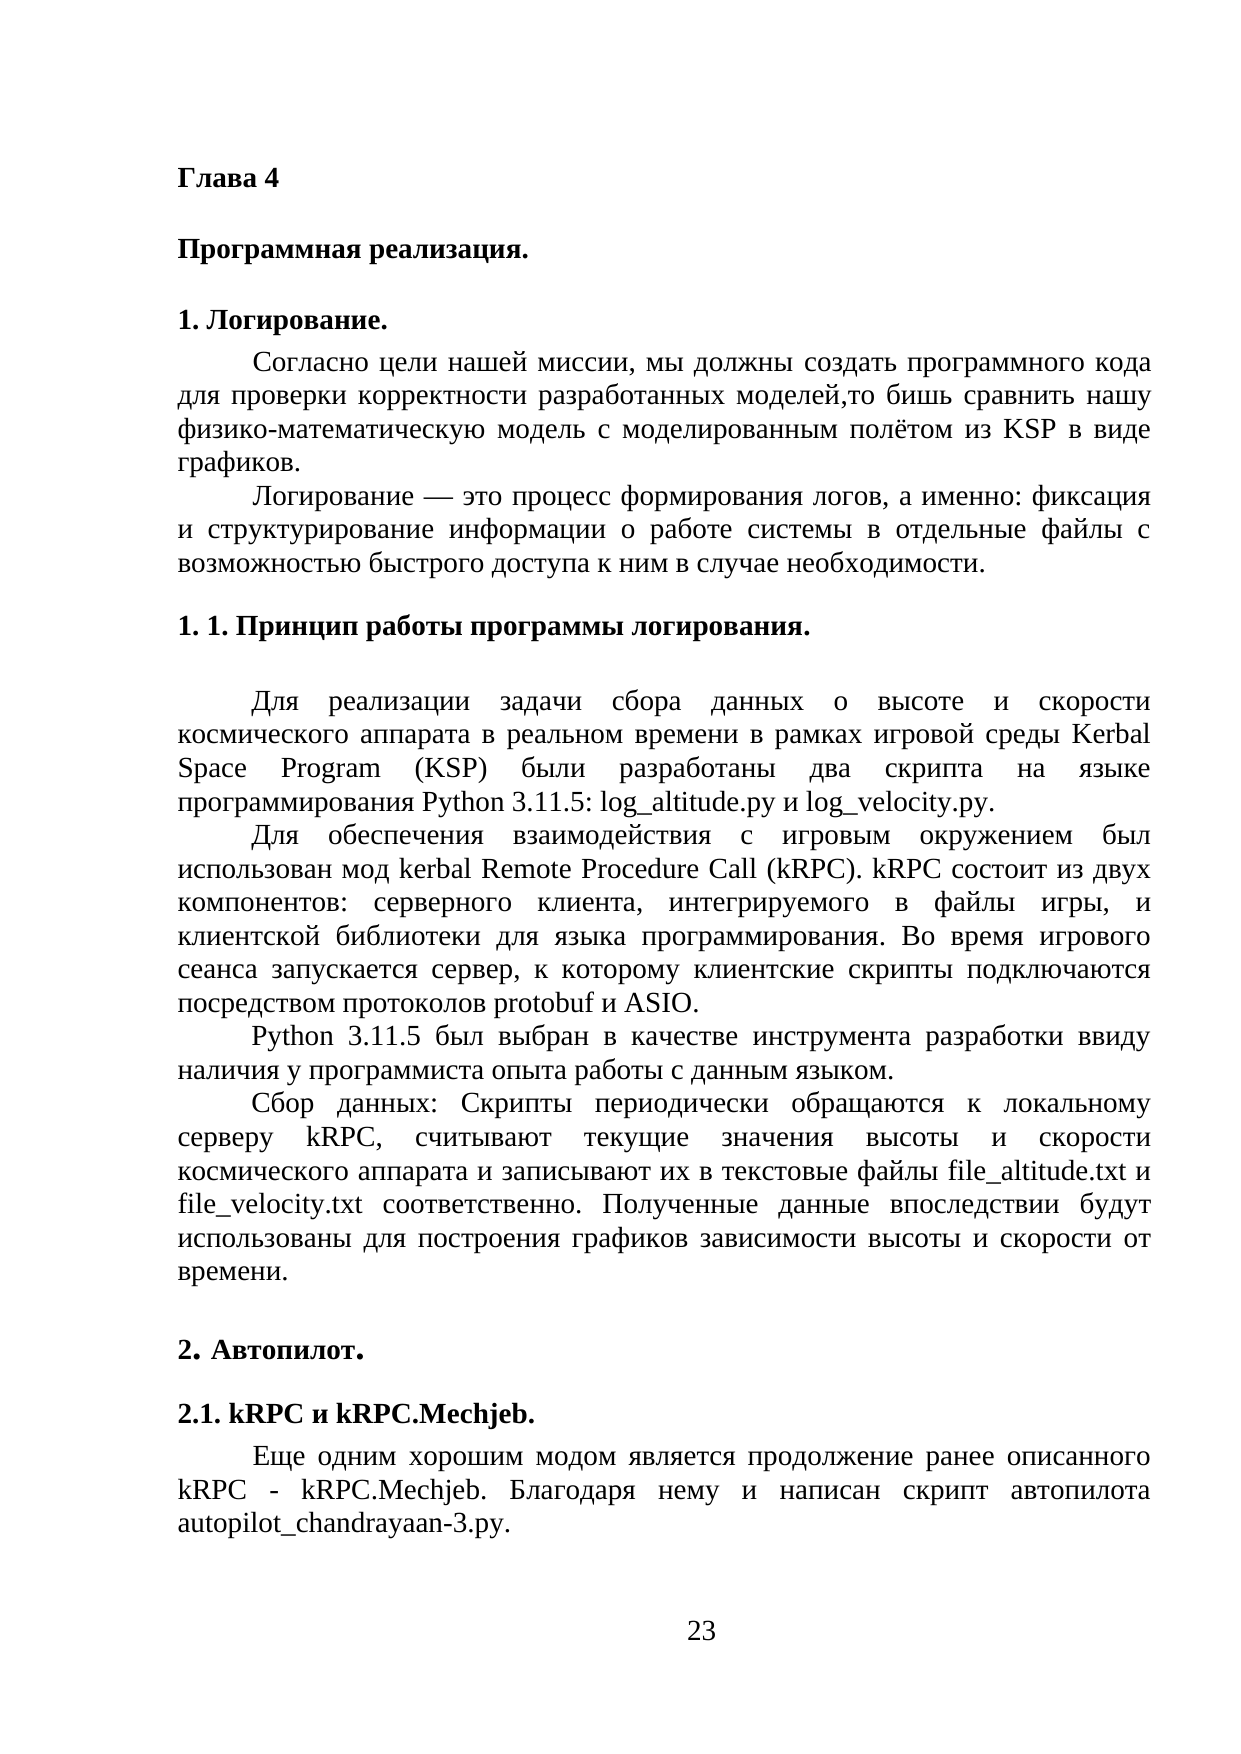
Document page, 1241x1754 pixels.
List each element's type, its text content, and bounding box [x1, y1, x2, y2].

text Python 3.11.5 был выбран в качестве инструмента разработки ввиду наличия у программиста опыта работы с данным языком. [177, 1018, 1152, 1086]
subtitle Программная реализация. [177, 231, 1152, 264]
text Еще одним хорошим модом является продолжение ранее описанного kRPC - kRPC.Mechjeb. Благодаря нему и написан скрипт автопилота autopilot_chandrayaan-3.py. [177, 1438, 1152, 1539]
text Логирование — это процесс формирования логов, а именно: фиксация и структурирование информации о работе системы в отдельные файлы с возможностью быстрого доступа к ним в случае необходимости. [177, 478, 1152, 578]
text Согласно цели нашей миссии, мы должны создать программного кода для проверки корректности разработанных моделей,то бишь сравнить нашу физико-математическую модель с моделированным полётом из KSP в виде графиков. [177, 344, 1152, 478]
subtitle Глава 4 [177, 160, 1152, 193]
text Для обеспечения взаимодействия с игровым окружением был использован мод kerbal Remote Procedure Call (kRPC). kRPC состоит из двух компонентов: серверного клиента, интегрируемого в файлы игры, и клиентской библиотеки для языка программирования. Во время игрового сеанса запускается сервер, к которому клиентские скрипты подключаются посредством протоколов protobuf и ASIO. [177, 817, 1152, 1018]
subtitle 1. Логирование. [177, 302, 1152, 335]
text Сбор данных: Скрипты периодически обращаются к локальному серверу kRPC, считывают текущие значения высоты и скорости космического аппарата и записывают их в текстовые файлы file_altitude.txt и file_velocity.txt соответственно. Полученные данные впоследствии будут использованы для построения графиков зависимости высоты и скорости от времени. [177, 1086, 1152, 1287]
text Для реализации задачи сбора данных о высоте и скорости космического аппарата в реальном времени в рамках игровой среды Kerbal Space Program (KSP) были разработаны два скрипта на языке программирования Python 3.11.5: log_altitude.py и log_velocity.py. [177, 683, 1152, 817]
subtitle 2.1. kRPC и kRPC.Mechjeb. [177, 1397, 1152, 1430]
subtitle 1. 1. Принцип работы программы логирования. [177, 608, 1152, 641]
subtitle 2. Автопилот. [177, 1324, 1152, 1367]
